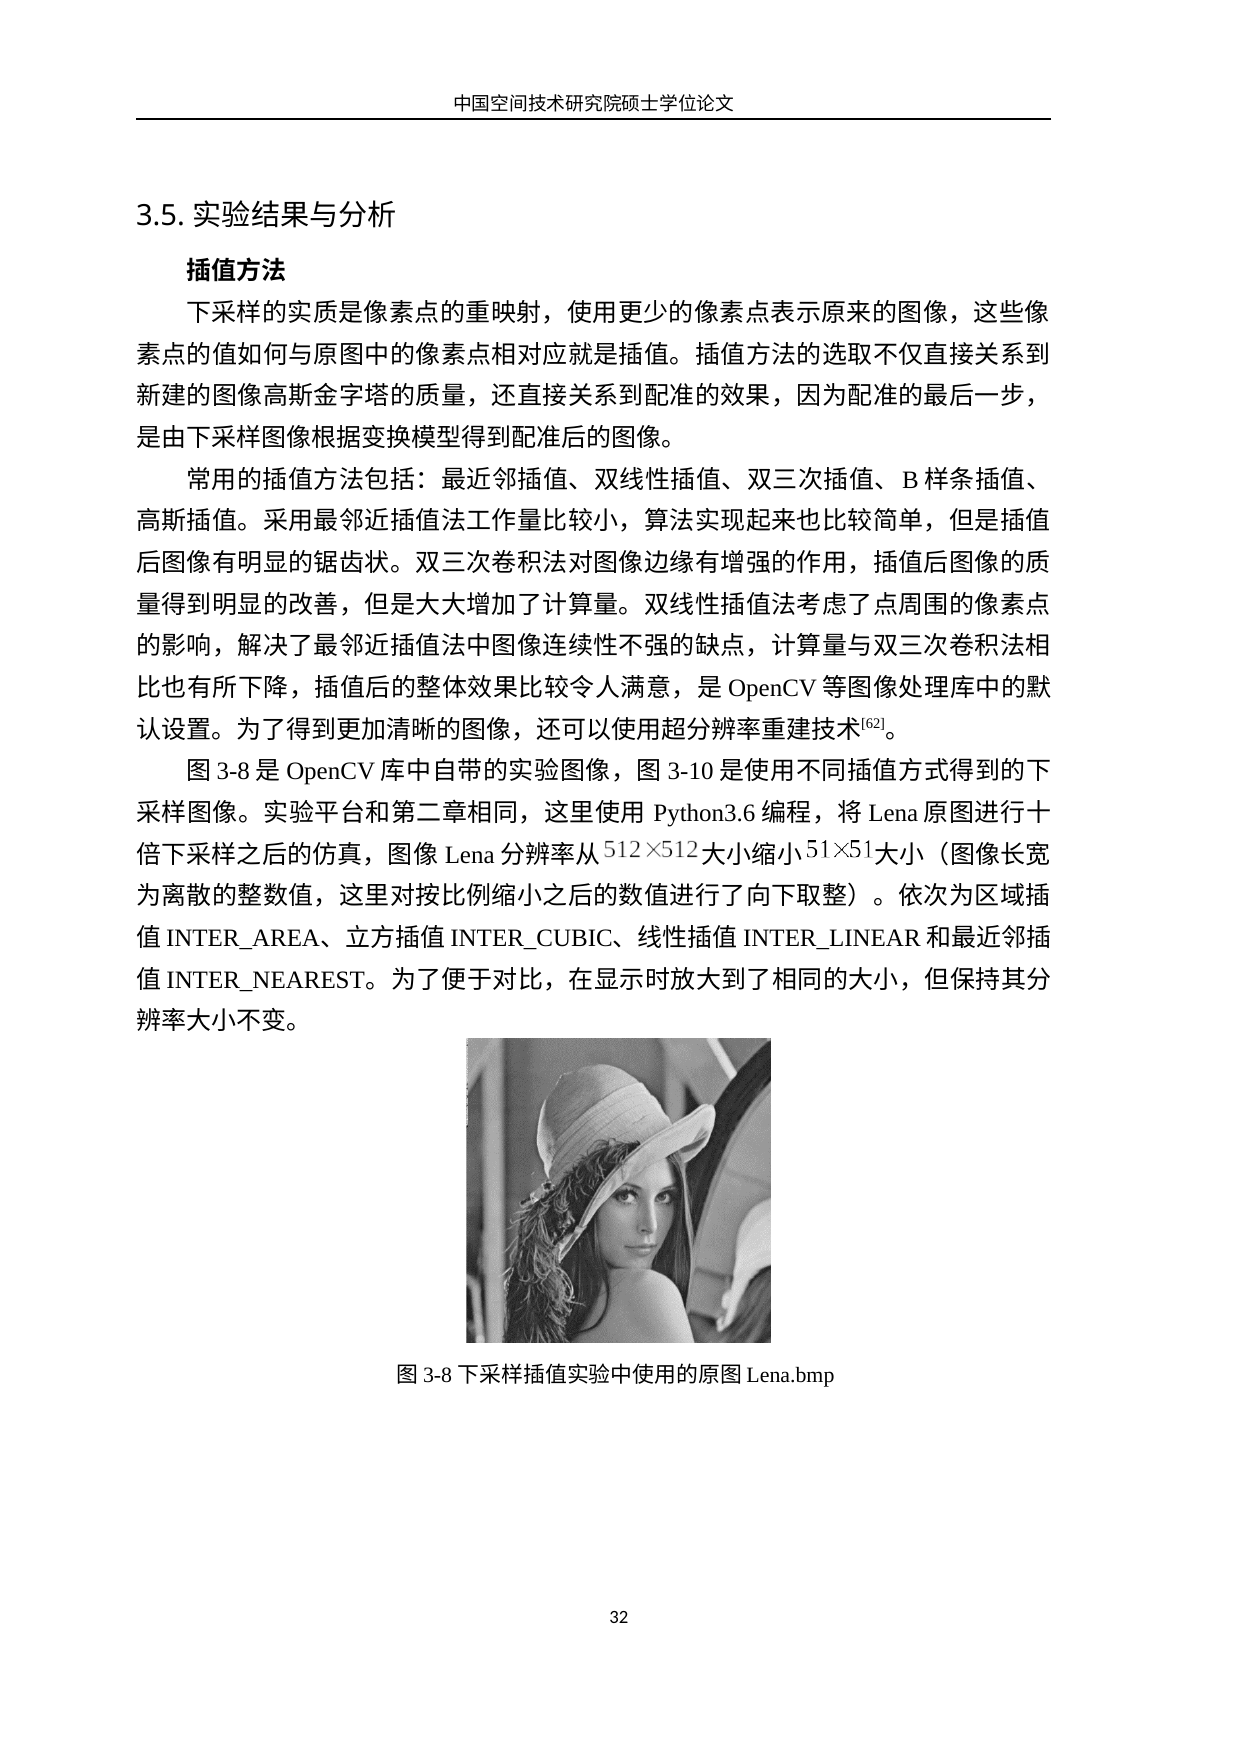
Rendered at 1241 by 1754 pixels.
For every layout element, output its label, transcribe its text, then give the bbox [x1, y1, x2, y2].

text 常用的插值方法包括：最近邻插值、双线性插值、双三次插值、B样条插值、高斯插值。采用最邻近插值法工作量比较小，算法实现起来也比较简单，但是插值后图像有明显的锯齿状。双三次卷积法对图像边缘有增强的作用，插值后图像的质量得到明显的改善，但是大大增加了计算量。双线性插值法考虑了点周围的像素点的影响，解决了最邻近插值法中图像连续性不强的缺点，计算量与双三次卷积法相比也有所下降，插值后的整体效果比较令人满意，是OpenCV等图像处理库中的默认设置。为了得到更加清晰的图像，还可以使用超分辨率重建技术[62]。 [136, 455, 1051, 746]
text 插值方法 [136, 246, 1051, 288]
subtitle 图3-8 下采样插值实验中使用的原图Lena.bmp [136, 1357, 1051, 1389]
picture [466, 1038, 771, 1343]
text 图3-8是OpenCV库中自带的实验图像，图3-10是使用不同插值方式得到的下采样图像。实验平台和第二章相同，这里使用Python3.6编程，将Lena原图进行十倍下采样之后的仿真，图像Lena分辨率从大小缩小大小（图像长宽为离散的整数值，这里对按比例缩小之后的数值进行了向下取整）。依次为区域插值INTER_AREA、立方插值INTER_CUBIC、线性插值INTER_LINEAR和最近邻插值INTER_NEAREST。为了便于对比，在显示时放大到了相同的大小，但保持其分辨率大小不变。 [136, 746, 1051, 1038]
text 下采样的实质是像素点的重映射，使用更少的像素点表示原来的图像，这些像素点的值如何与原图中的像素点相对应就是插值。插值方法的选取不仅直接关系到新建的图像高斯金字塔的质量，还直接关系到配准的效果，因为配准的最后一步，是由下采样图像根据变换模型得到配准后的图像。 [136, 288, 1051, 455]
subtitle 3.5. 实验结果与分析 [136, 192, 1051, 234]
